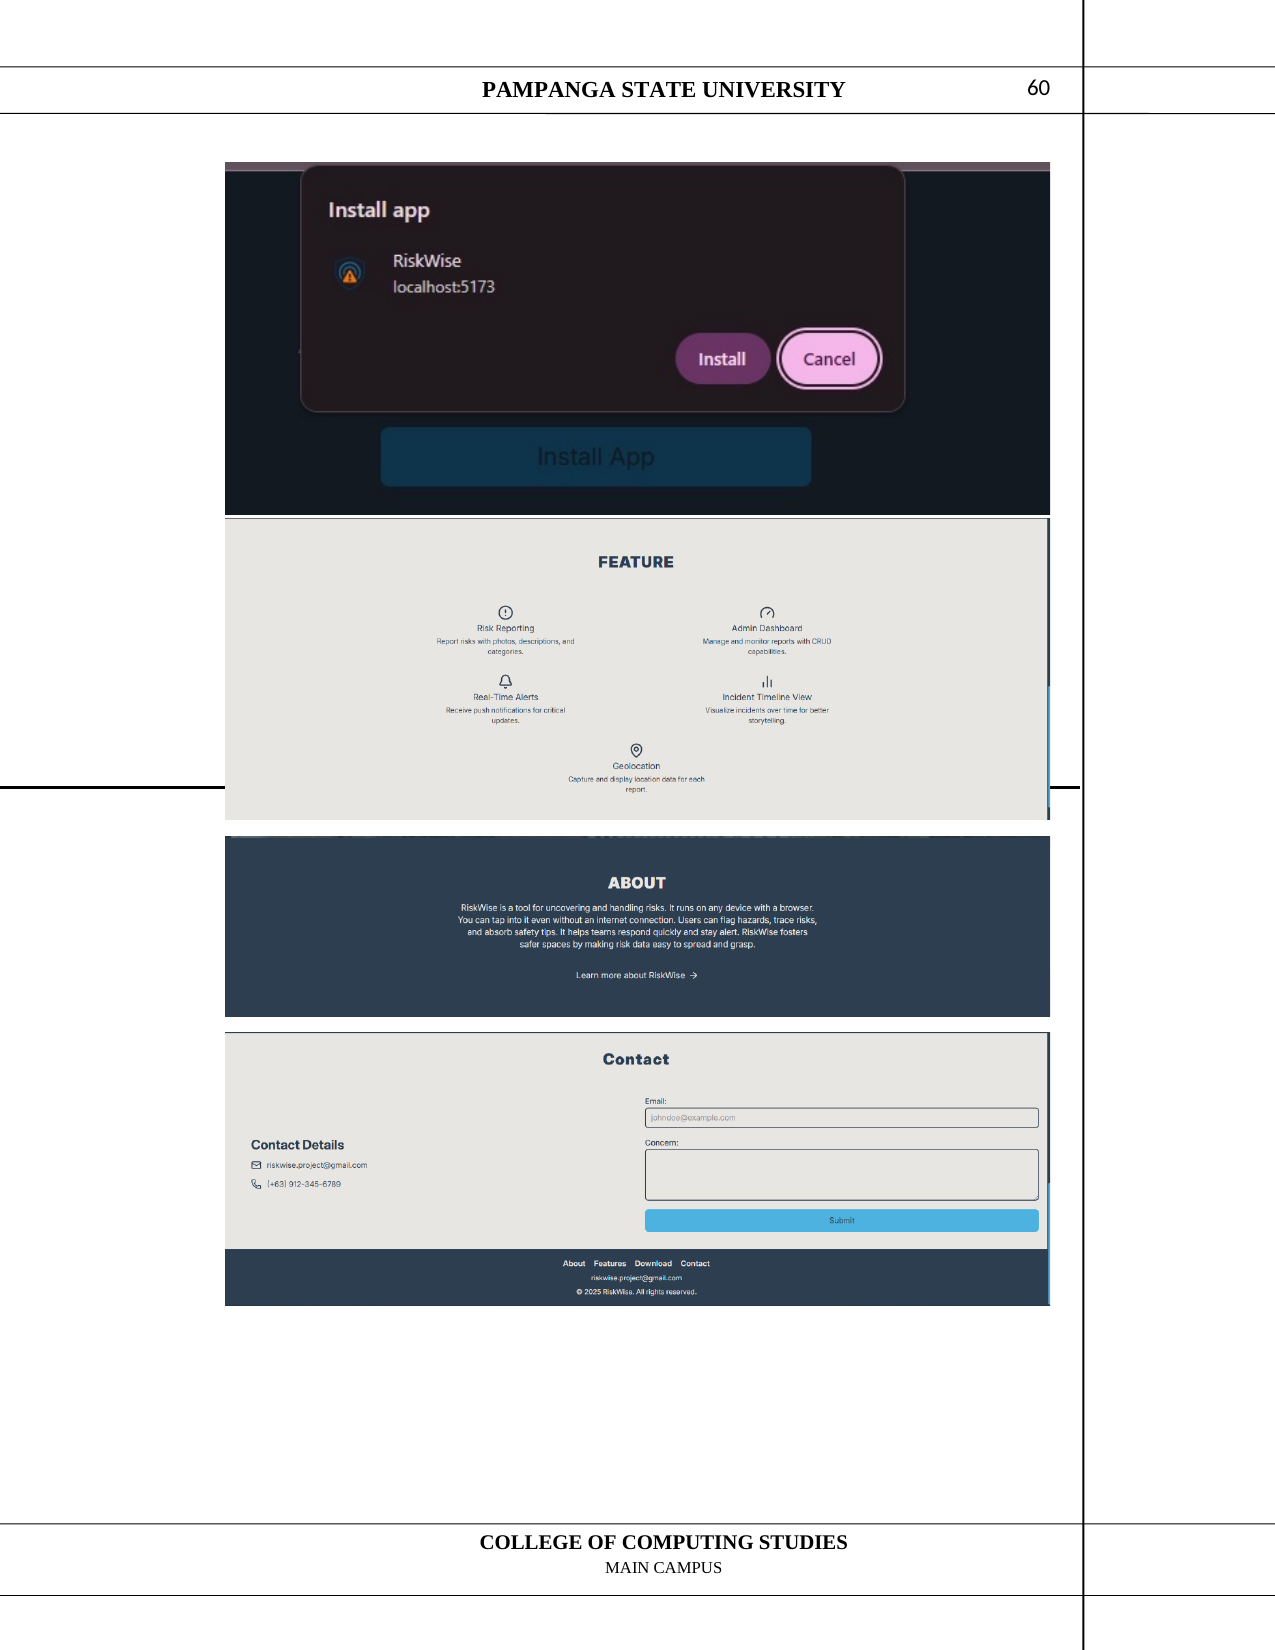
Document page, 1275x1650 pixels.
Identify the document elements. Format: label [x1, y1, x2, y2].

picture [225, 1032, 1050, 1306]
picture [225, 836, 1050, 1017]
picture [225, 518, 1050, 820]
picture [225, 162, 1050, 515]
